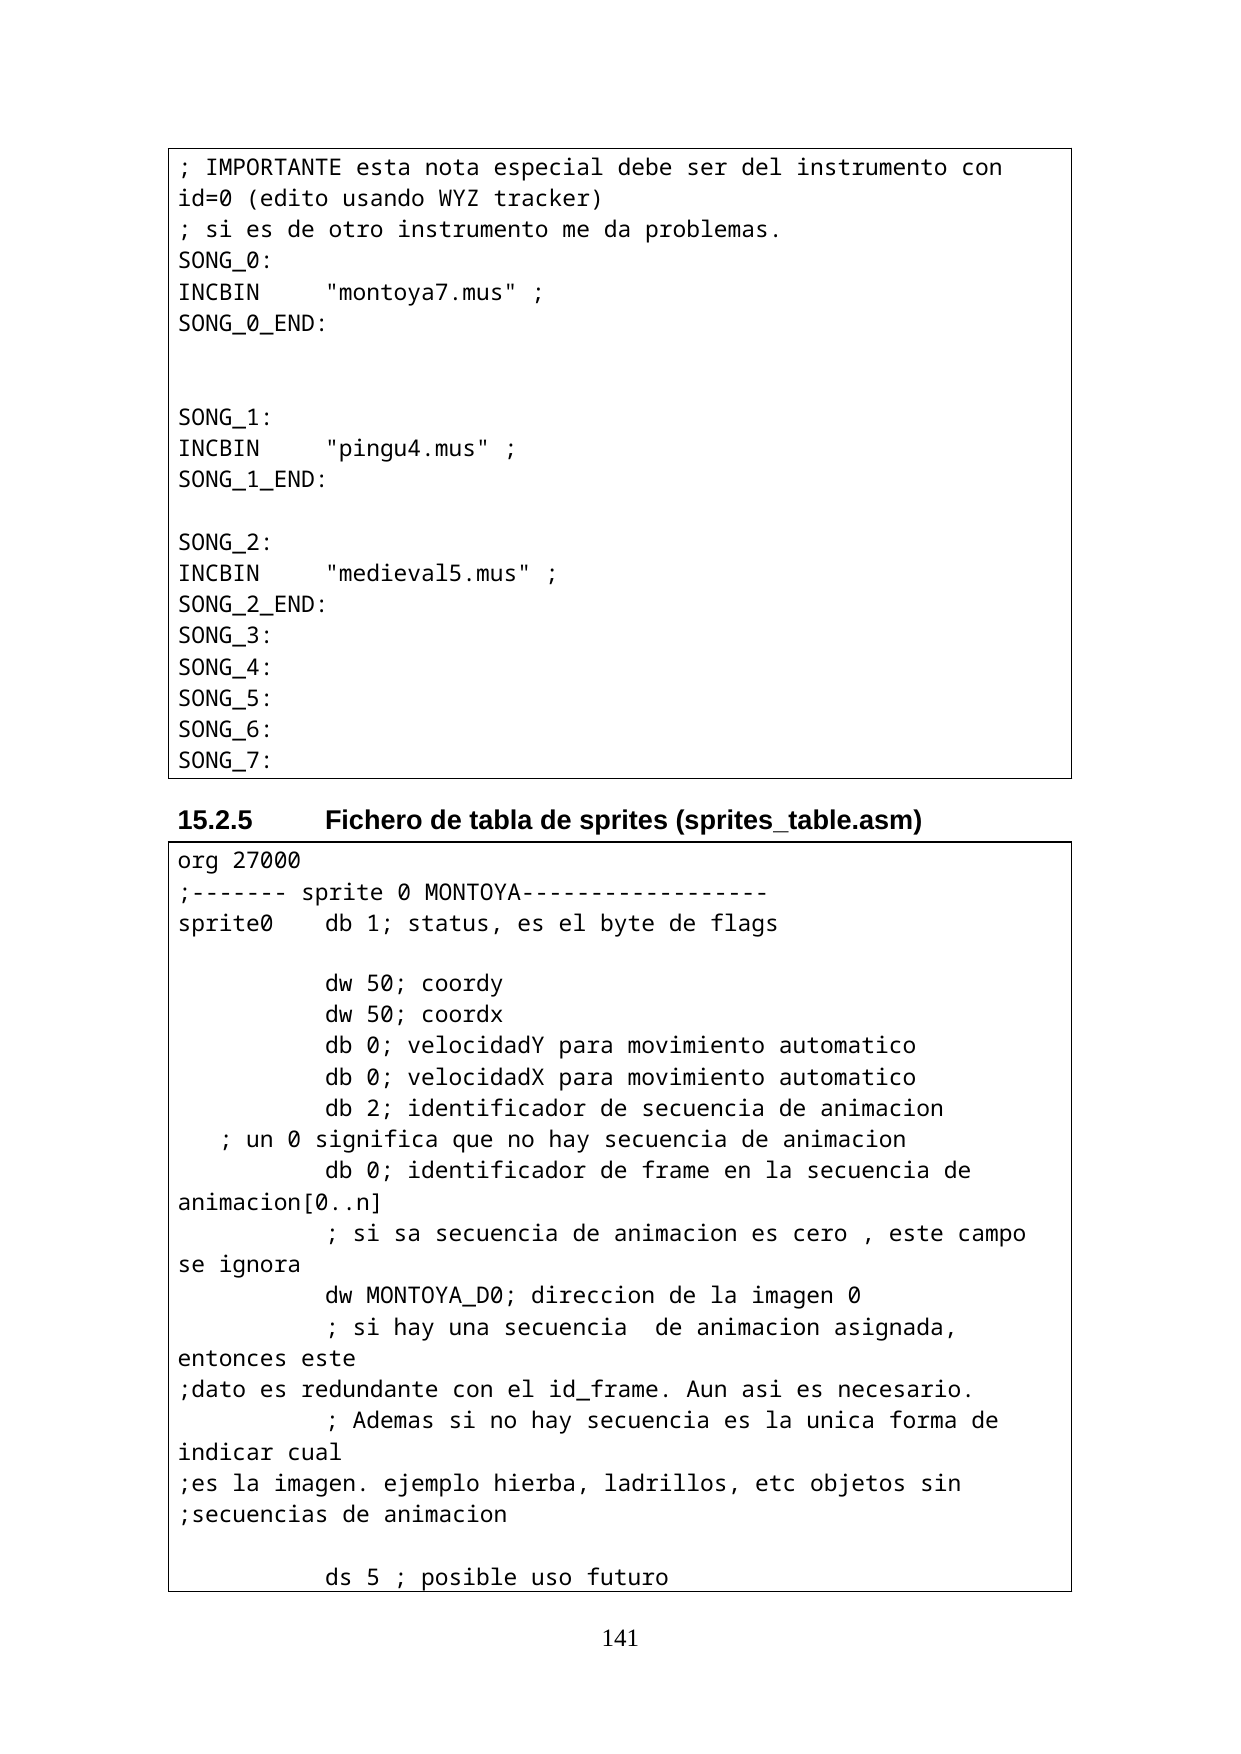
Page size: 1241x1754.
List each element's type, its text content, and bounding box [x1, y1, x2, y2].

text SONG_1: [177, 401, 1063, 432]
text SONG_1_END: [177, 463, 1063, 494]
text ; si es de otro instrumento me da problemas. [177, 213, 1063, 244]
text db 2; identificador de secuencia de animacion [177, 1092, 1063, 1123]
text dw 50; coordx [177, 998, 1063, 1029]
text dw MONTOYA_D0; direccion de la imagen 0 [177, 1279, 1063, 1311]
text INCBIN "medieval5.mus" ; [177, 557, 1063, 588]
text ds 5 ; posible uso futuro [177, 1561, 1063, 1591]
text SONG_3: [177, 619, 1063, 651]
text INCBIN "pingu4.mus" ; [177, 432, 1063, 463]
text dw 50; coordy [177, 967, 1063, 998]
text ; Ademas si no hay secuencia es la unica forma de indicar cual [177, 1404, 1063, 1467]
text db 0; velocidadX para movimiento automatico [177, 1061, 1063, 1092]
text SONG_0: [177, 244, 1063, 276]
text org 27000 [169, 843, 1071, 876]
text SONG_0_END: [177, 307, 1063, 338]
text ;secuencias de animacion [177, 1498, 1063, 1529]
text SONG_7: [169, 741, 1071, 778]
text ;es la imagen. ejemplo hierba, ladrillos, etc objetos sin [177, 1467, 1063, 1498]
text SONG_2: [177, 526, 1063, 557]
subtitle Fichero de tabla de sprites (sprites_table.asm) [177, 804, 1063, 835]
text ; si sa secuencia de animacion es cero , este campo se ignora [177, 1217, 1063, 1279]
text SONG_5: [177, 682, 1063, 713]
text INCBIN "montoya7.mus" ; [177, 276, 1063, 307]
text db 0; identificador de frame en la secuencia de animacion[0..n] [177, 1154, 1063, 1217]
text db 0; velocidadY para movimiento automatico [177, 1029, 1063, 1061]
text ; IMPORTANTE esta nota especial debe ser del instrumento con id=0 (edito usando WYZ tracker) [169, 149, 1071, 213]
text SONG_4: [177, 651, 1063, 682]
text SONG_2_END: [177, 588, 1063, 619]
text SONG_6: [177, 713, 1063, 741]
text ; si hay una secuencia de animacion asignada, entonces este [177, 1311, 1063, 1373]
text ; un 0 significa que no hay secuencia de animacion [177, 1123, 1063, 1154]
text sprite0 db 1; status, es el byte de flags [177, 907, 1063, 938]
text ;------- sprite 0 MONTOYA------------------ [177, 876, 1063, 907]
text ;dato es redundante con el id_frame. Aun asi es necesario. [177, 1373, 1063, 1404]
